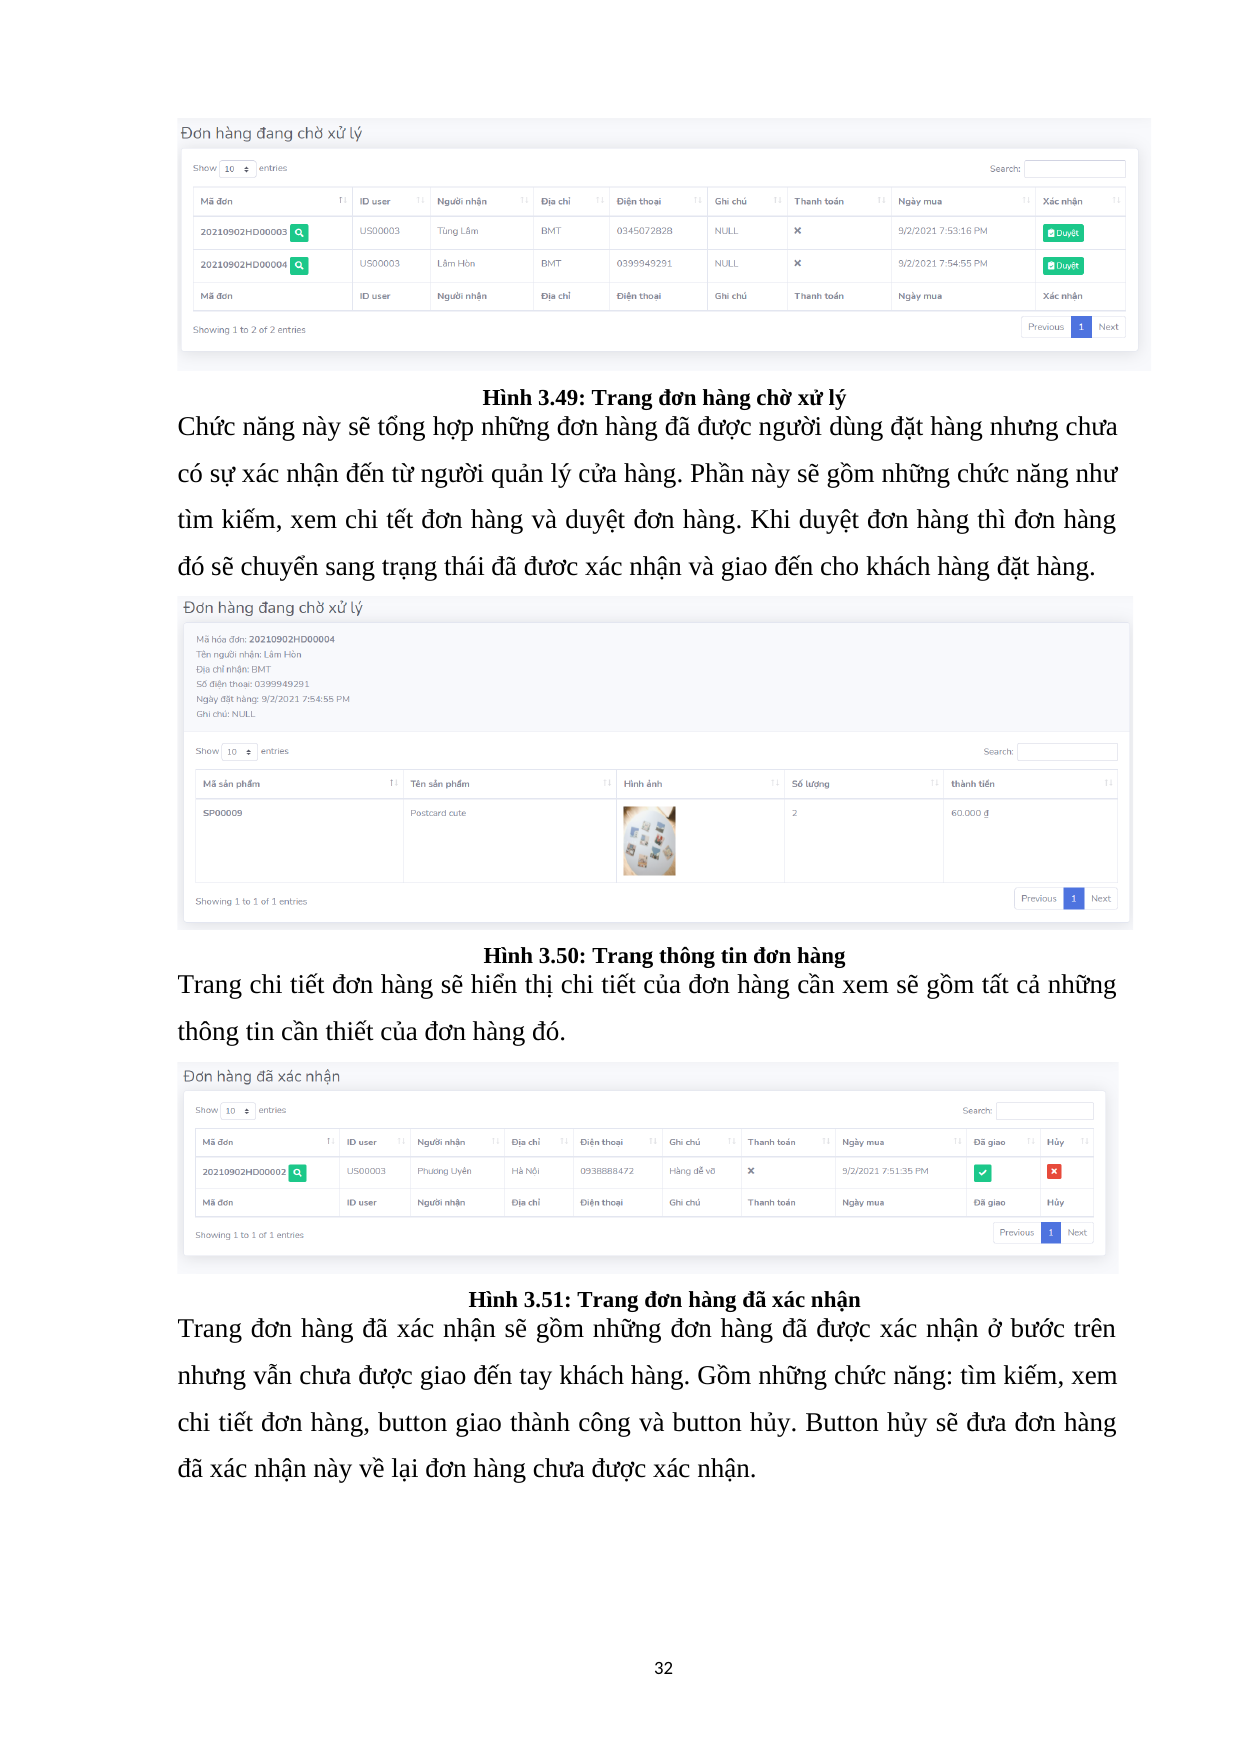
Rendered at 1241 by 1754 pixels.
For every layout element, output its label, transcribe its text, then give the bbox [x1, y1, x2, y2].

picture [177, 118, 1152, 371]
text Trang đơn hàng đã xác nhận sẽ gồm những đơn hàng đã được xác nhận ở bước trên nhưng vẫn chưa được giao đến tay khách hàng. Gồm những chức năng: tìm kiếm, xem chi tiết đơn hàng, button giao thành công và button hủy. Button hủy sẽ đưa đơn hàng đã xác nhận này về lại đơn hàng chưa được xác nhận. [177, 1312, 1118, 1484]
text Chức năng này sẽ tổng hợp những đơn hàng đã được người dùng đặt hàng nhưng chưa có sự xác nhận đến từ người quản lý cửa hàng. Phần này sẽ gồm những chức năng như tìm kiếm, xem chi tết đơn hàng và duyệt đơn hàng. Khi duyệt đơn hàng thì đơn hàng đó sẽ chuyển sang trạng thái đã đươc xác nhận và giao đến cho khách hàng đặt hàng. [177, 410, 1118, 581]
text Trang chi tiết đơn hàng sẽ hiển thị chi tiết của đơn hàng cần xem sẽ gồm tất cả những thông tin cần thiết của đơn hàng đó. [177, 969, 1118, 1046]
picture [177, 596, 1134, 930]
picture [177, 1062, 1119, 1274]
